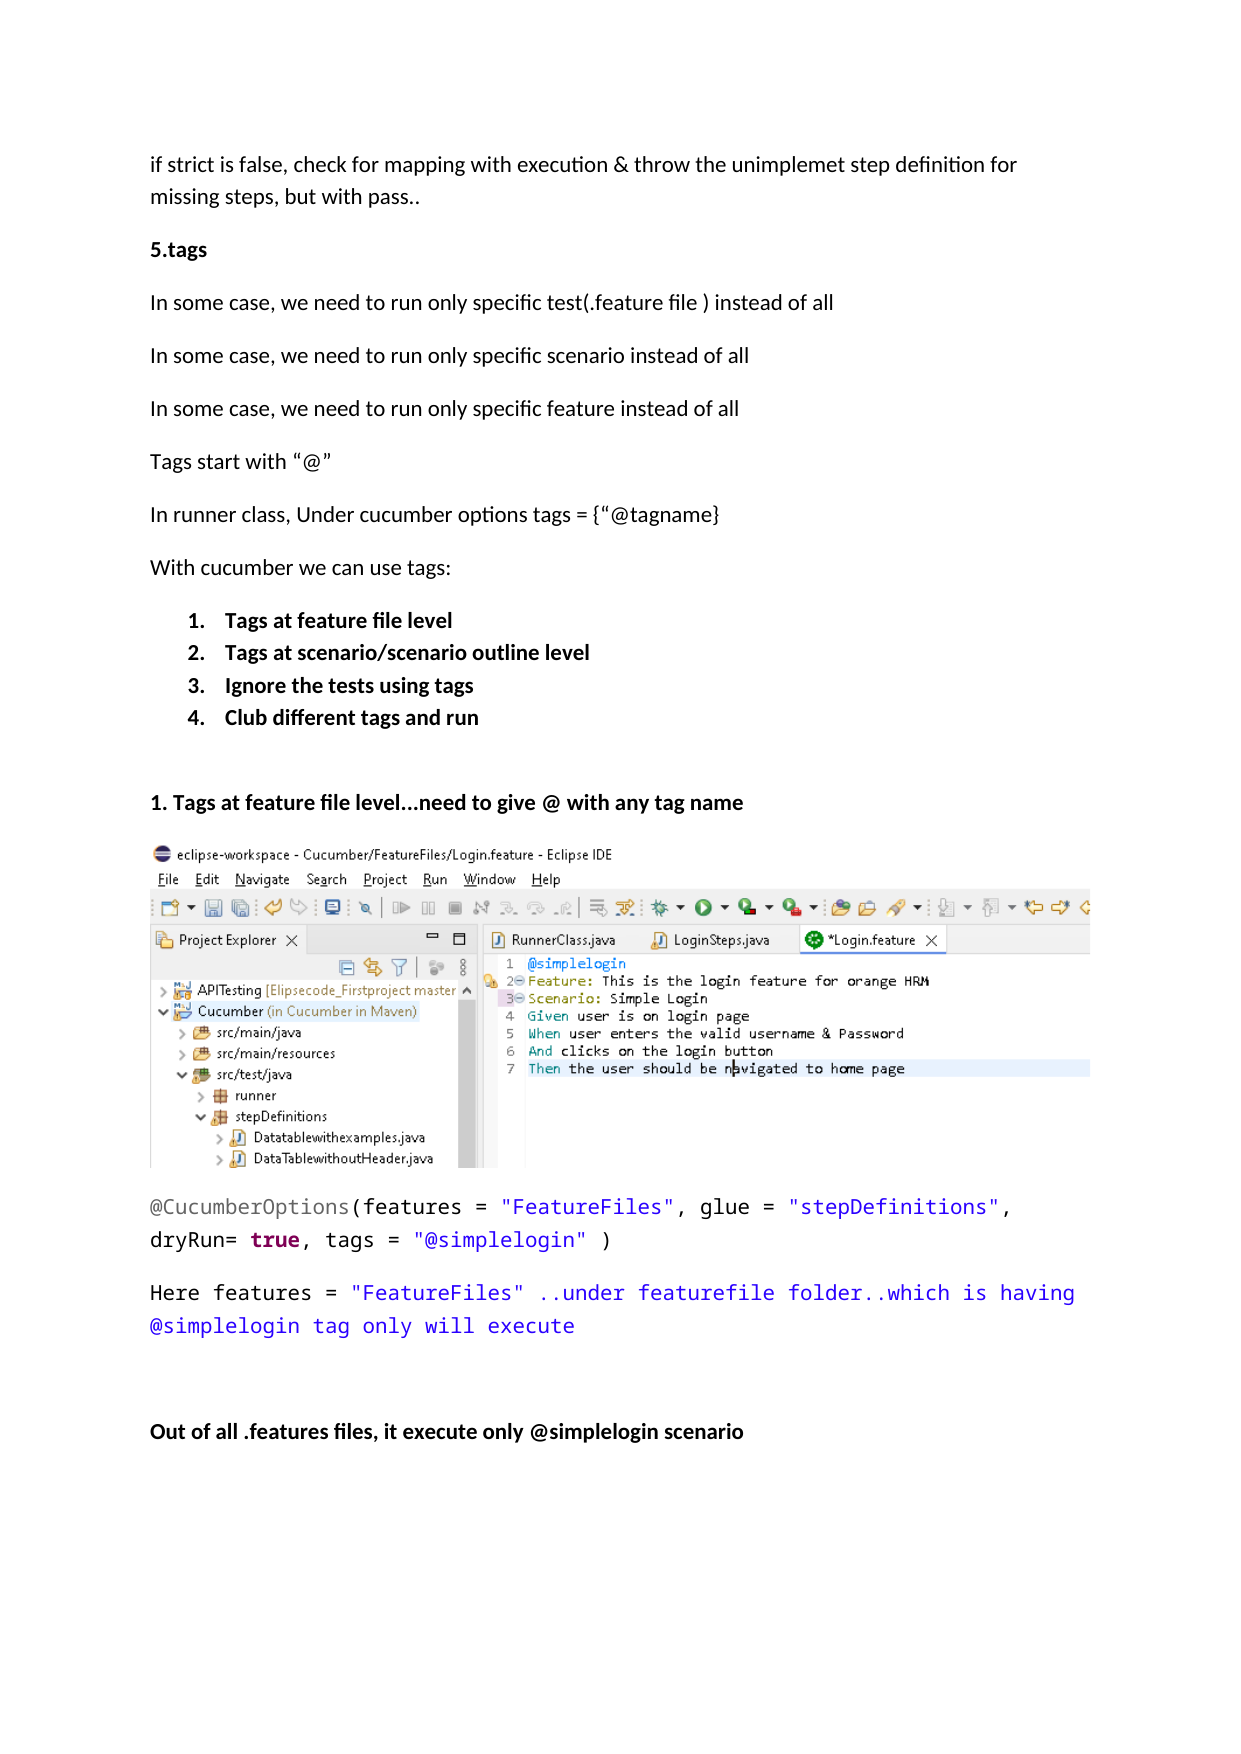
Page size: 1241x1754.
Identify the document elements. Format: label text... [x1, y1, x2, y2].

text In some case, we need to run only specific test(.feature file ) instead of all [150, 288, 1090, 316]
list Club different tags and run [187, 703, 1090, 731]
list Tags at scenario/scenario outline level [187, 638, 1090, 667]
text 1. Tags at feature file level...need to give @ with any tag name [150, 788, 1090, 816]
list Ignore the tests using tags [187, 671, 1090, 699]
text @CucumberOptions(features = "FeatureFiles", glue = "stepDefinitions", dryRun= true, tags = "@simplelogin" ) [150, 1192, 1090, 1253]
text In some case, we need to run only specific feature instead of all [150, 394, 1090, 422]
text With cucumber we can use tags: [150, 553, 1090, 581]
picture [150, 841, 1091, 1168]
list Tags at feature file level [187, 606, 1090, 634]
text if strict is false, check for mapping with execution & throw the unimplemet step definition for missing steps, but with pass.. [150, 150, 1090, 210]
text In runner class, Under cucumber options tags = {“@tagname} [150, 500, 1090, 528]
text 5.tags [150, 235, 1090, 263]
text Here features = "FeatureFiles" ..under featurefile folder..which is having @simplelogin tag only will execute ere l .features files, it execute only @simplelogin scenarioad of all [150, 1278, 1090, 1339]
text Out of all .features files, it execute only @simplelogin scenario [150, 1417, 1090, 1445]
text Tags start with “@” [150, 447, 1090, 475]
text In some case, we need to run only specific scenario instead of all [150, 341, 1090, 369]
